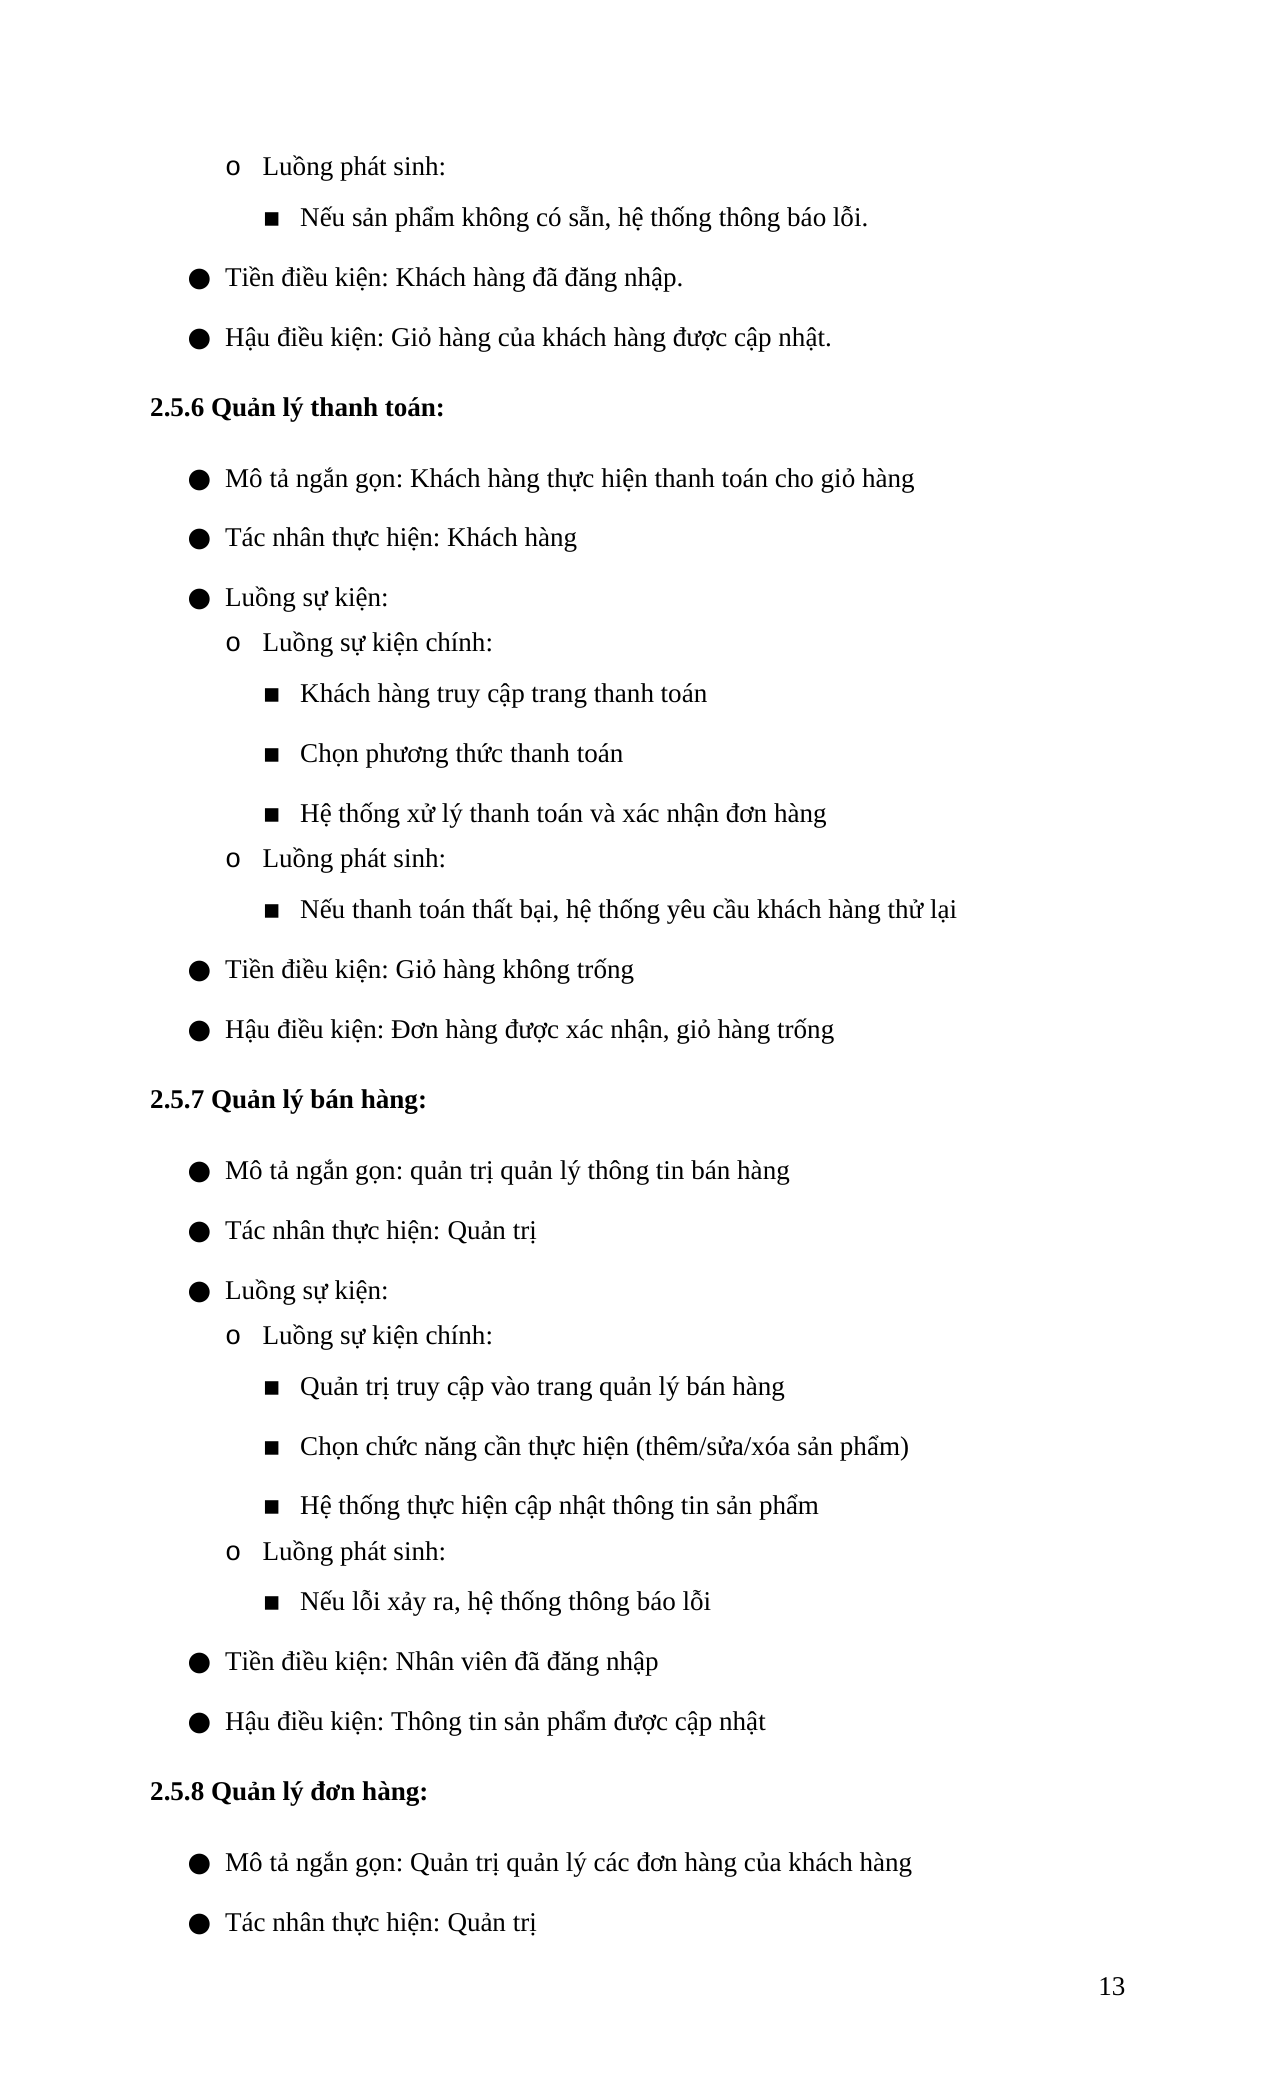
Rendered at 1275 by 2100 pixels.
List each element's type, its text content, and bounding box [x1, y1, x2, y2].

list Nếu thanh toán thất bại, hệ thống yêu cầu khách hàng thử lại [262, 878, 1125, 934]
list Mô tả ngắn gọn: Khách hàng thực hiện thanh toán cho giỏ hàng [187, 447, 1125, 502]
list Chọn chức năng cần thực hiện (thêm/sửa/xóa sản phẩm) [262, 1415, 1125, 1470]
list Luồng phát sinh: [225, 842, 1125, 876]
list Hệ thống thực hiện cập nhật thông tin sản phẩm [262, 1475, 1125, 1530]
list Chọn phương thức thanh toán [262, 722, 1125, 778]
list Tiền điều kiện: Giỏ hàng không trống [187, 938, 1125, 994]
list Tác nhân thực hiện: Khách hàng [187, 507, 1125, 562]
list Luồng sự kiện: [187, 567, 1125, 622]
subtitle 2.5.8 Quản lý đơn hàng: [150, 1775, 1125, 1806]
list Tiền điều kiện: Nhân viên đã đăng nhập [187, 1631, 1125, 1686]
list Mô tả ngắn gọn: quản trị quản lý thông tin bán hàng [187, 1139, 1125, 1195]
list Quản trị truy cập vào trang quản lý bán hàng [262, 1355, 1125, 1410]
list Nếu sản phẩm không có sẵn, hệ thống thông báo lỗi. [262, 186, 1125, 242]
subtitle 2.5.6 Quản lý thanh toán: [150, 391, 1125, 422]
list Khách hàng truy cập trang thanh toán [262, 663, 1125, 718]
subtitle 2.5.7 Quản lý bán hàng: [150, 1083, 1125, 1114]
list Tác nhân thực hiện: Quản trị [187, 1199, 1125, 1254]
list Luồng phát sinh: [225, 150, 1125, 183]
list Luồng phát sinh: [225, 1534, 1125, 1568]
list Luồng sự kiện chính: [225, 1319, 1125, 1352]
list Hậu điều kiện: Đơn hàng được xác nhận, giỏ hàng trống [187, 998, 1125, 1054]
list Luồng sự kiện: [187, 1259, 1125, 1314]
list Hậu điều kiện: Thông tin sản phẩm được cập nhật [187, 1690, 1125, 1746]
list Tiền điều kiện: Khách hàng đã đăng nhập. [187, 246, 1125, 301]
list Hậu điều kiện: Giỏ hàng của khách hàng được cập nhật. [187, 306, 1125, 361]
list Nếu lỗi xảy ra, hệ thống thông báo lỗi [262, 1571, 1125, 1626]
list Hệ thống xử lý thanh toán và xác nhận đơn hàng [262, 782, 1125, 838]
list Tác nhân thực hiện: Quản trị [187, 1891, 1125, 1947]
list Mô tả ngắn gọn: Quản trị quản lý các đơn hàng của khách hàng [187, 1831, 1125, 1887]
list Luồng sự kiện chính: [225, 627, 1125, 660]
